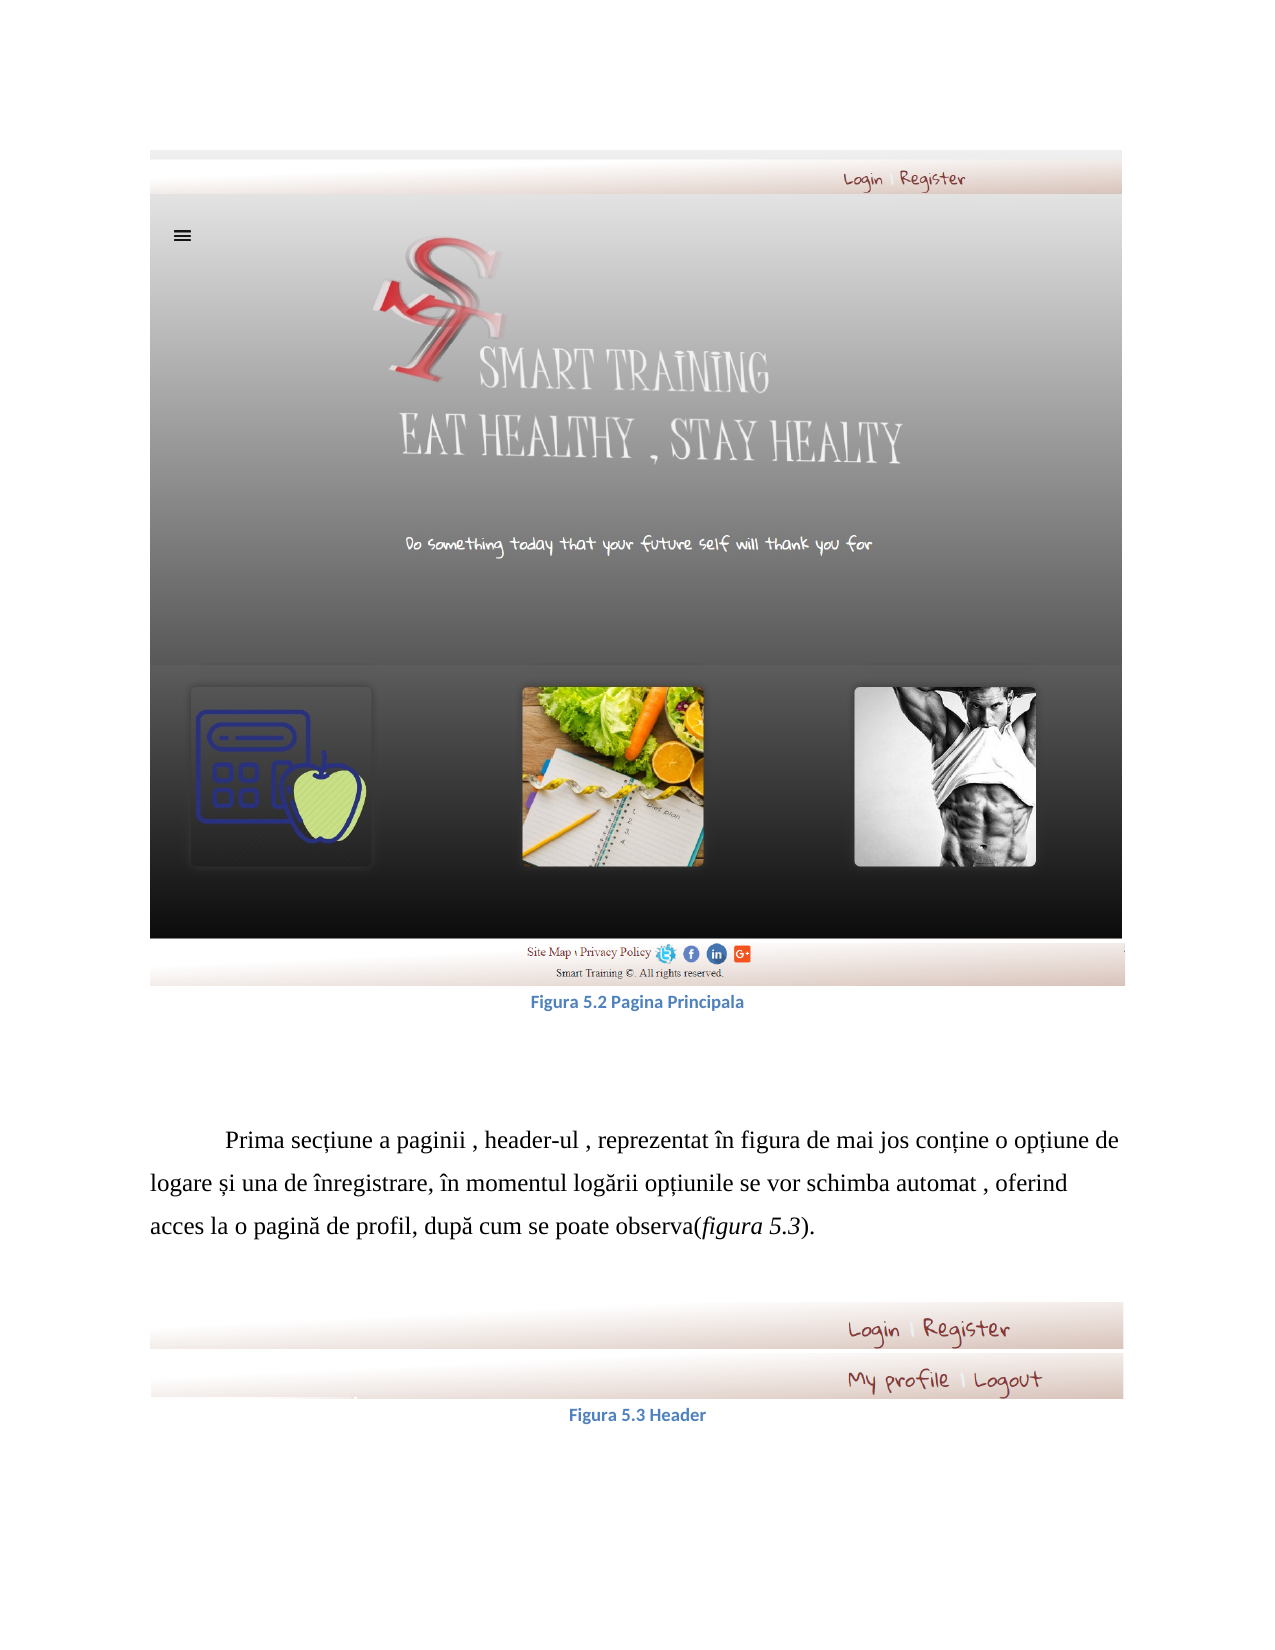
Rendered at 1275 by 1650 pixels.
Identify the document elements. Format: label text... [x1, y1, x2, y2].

picture [150, 1353, 1124, 1399]
picture [150, 150, 1124, 939]
text Figura 5.3 Header [150, 1403, 1125, 1426]
picture [150, 1302, 1124, 1349]
text Prima secțiune a paginii , header-ul , reprezentat în figura de mai jos conține o opțiune de logare și una de înregistrare, în momentul logării opțiunile se vor schimba automat , oferind acces la o pagină de profil, după cum se poate observa(figura 5.3). [150, 1125, 1125, 1240]
picture [150, 943, 1125, 986]
text Figura 5.2 Pagina Principala [150, 990, 1125, 1013]
